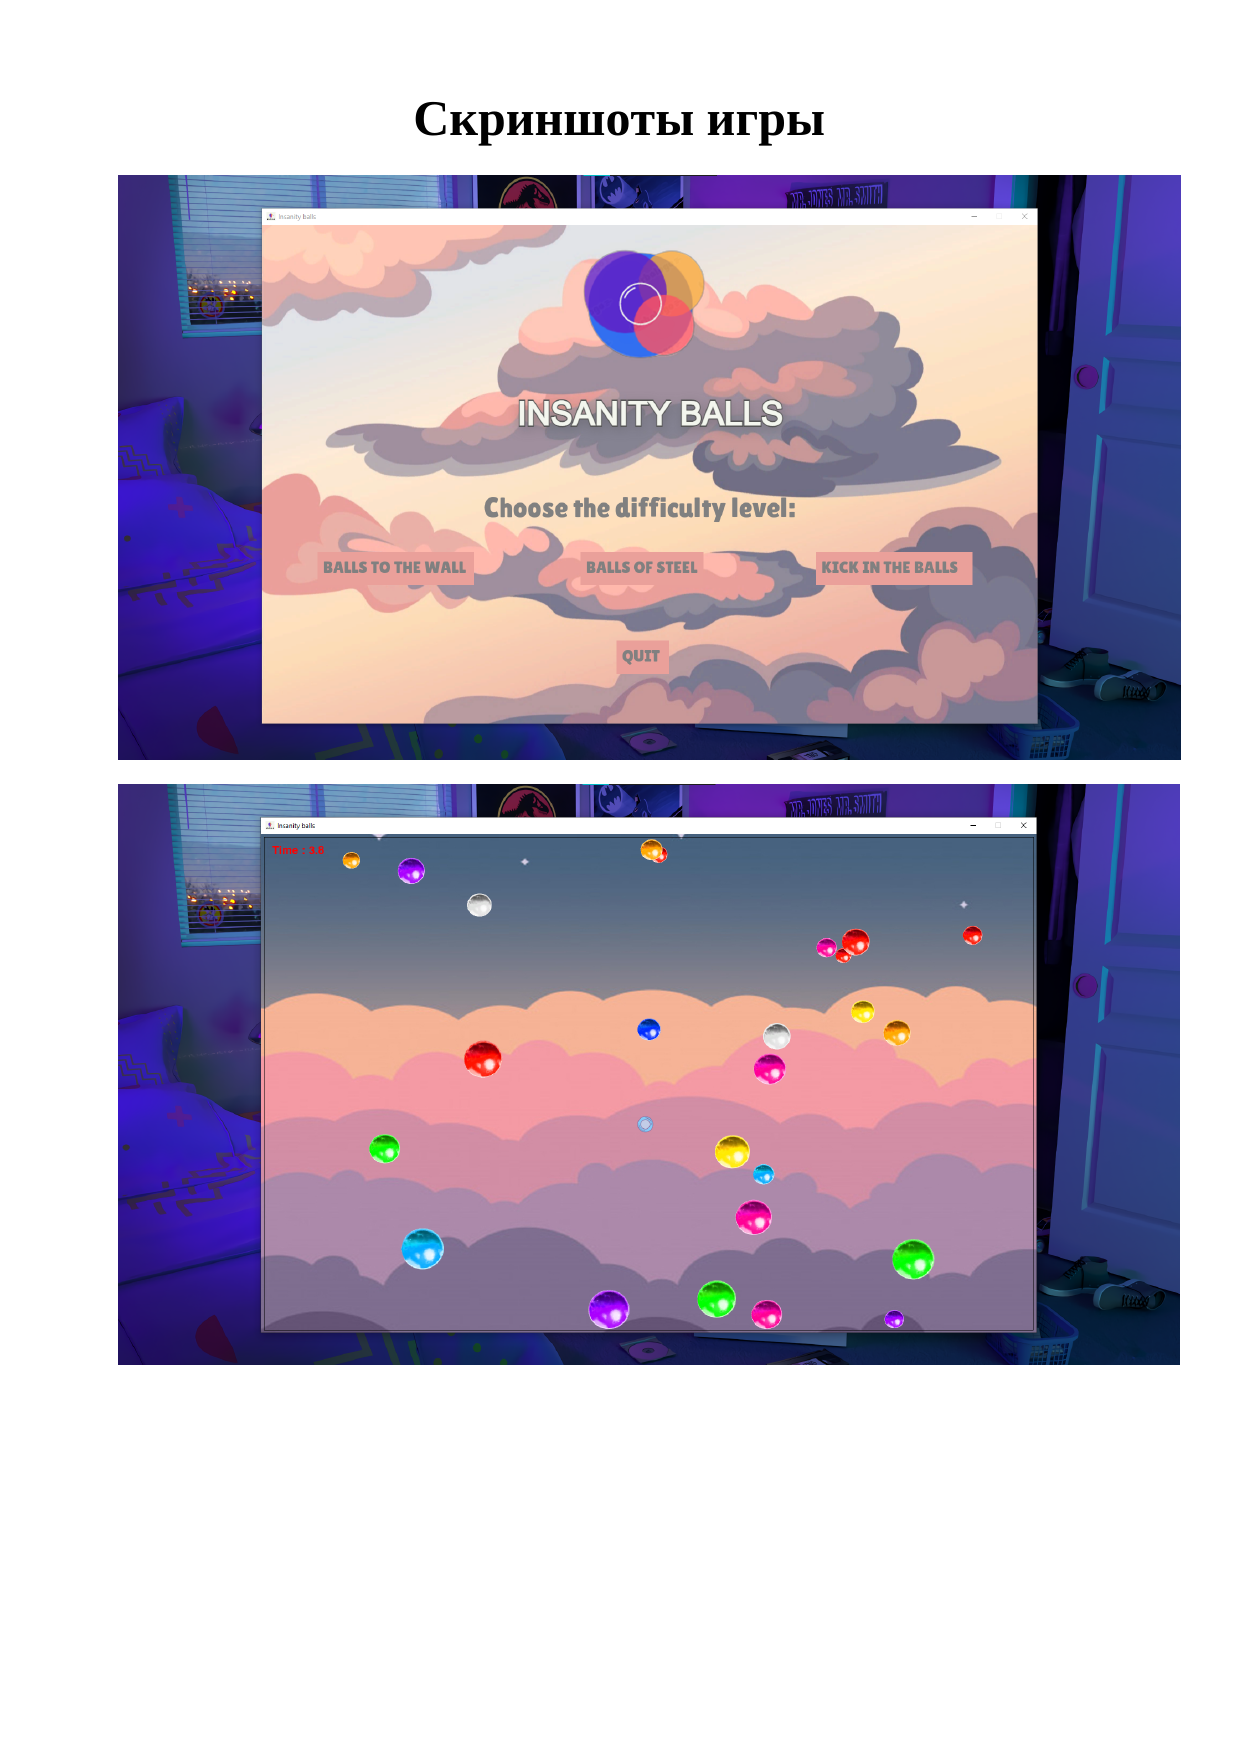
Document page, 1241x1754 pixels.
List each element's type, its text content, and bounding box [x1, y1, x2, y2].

picture [118, 784, 1180, 1365]
picture [118, 175, 1181, 760]
text Скриншоты игры [339, 89, 1181, 146]
